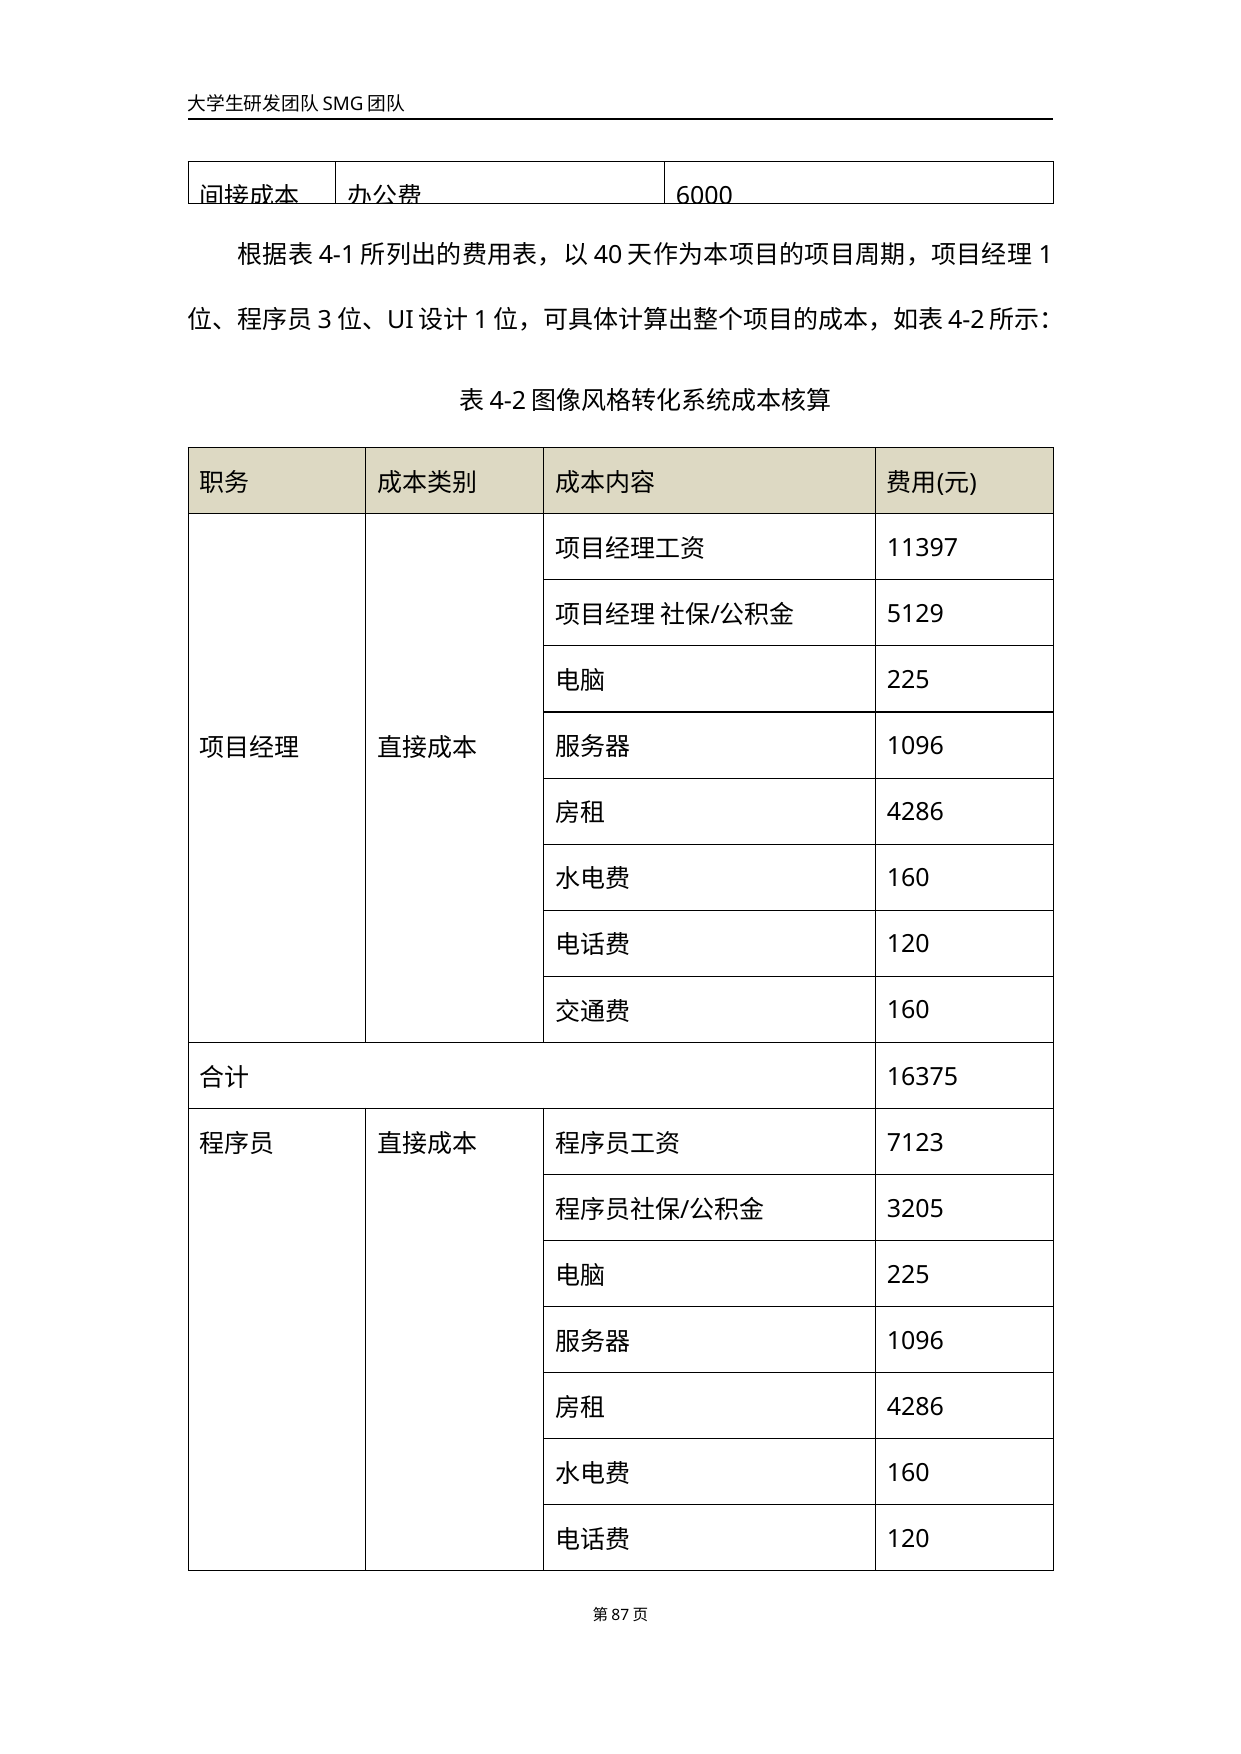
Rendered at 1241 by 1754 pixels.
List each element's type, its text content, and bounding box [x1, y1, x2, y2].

table_cell 合计 [189, 1043, 875, 1108]
table_header 成本内容 [544, 448, 875, 513]
table_cell 交通费 [544, 977, 875, 1042]
table_cell 程序员 [189, 1109, 365, 1570]
table_cell 项目经理工资 [544, 514, 875, 579]
table_cell 房租 [544, 1373, 875, 1438]
table_cell 电话费 [544, 911, 875, 976]
table_cell 服务器 [544, 1307, 875, 1372]
table_cell 服务器 [544, 713, 875, 777]
table_cell 4286 [876, 779, 1053, 843]
table_cell 间接成本 （年） [189, 162, 335, 202]
table_cell 房租 [544, 779, 875, 843]
table_header 职务 [189, 448, 365, 513]
list 根据表4-1所列出的费用表，以40天作为本项目的项目周期，项目经理1位、程序员3位、UI设计1位，可具体计算出整个项目的成本，如表4-2所示： [187, 220, 1053, 350]
table_header 成本类别 [366, 448, 543, 513]
table_cell 225 [876, 1241, 1053, 1306]
table_cell 直接成本 [366, 514, 543, 1042]
table_cell 程序员工资 [544, 1109, 875, 1174]
list 表4-2图像风格转化系统成本核算 [187, 366, 1053, 431]
table_cell 程序员社保/公积金 [544, 1175, 875, 1240]
table_cell 3205 [876, 1175, 1053, 1240]
table_cell 5129 [876, 580, 1053, 645]
table_cell 160 [876, 845, 1053, 909]
table_cell 项目经理 社保/公积金 [544, 580, 875, 645]
table_header 费用(元) [876, 448, 1053, 513]
table_cell 电脑 [544, 646, 875, 711]
table_cell 225 [876, 646, 1053, 711]
table_cell 6000 [665, 162, 1053, 202]
table_cell 16375 [876, 1043, 1053, 1108]
table_cell 160 [876, 1439, 1053, 1504]
table_cell 120 [876, 911, 1053, 976]
table_cell 项目经理 [189, 514, 365, 1042]
table_cell 水电费 [544, 1439, 875, 1504]
table_cell 7123 [876, 1109, 1053, 1174]
table_cell 电脑 [544, 1241, 875, 1306]
table_cell 1096 [876, 713, 1053, 777]
table_cell 4286 [876, 1373, 1053, 1438]
table_cell 办公费 [336, 162, 664, 202]
table_cell 直接成本 [366, 1109, 543, 1570]
table_cell 1096 [876, 1307, 1053, 1372]
table_cell 水电费 [544, 845, 875, 909]
table_cell 11397 [876, 514, 1053, 579]
table_cell 160 [876, 977, 1053, 1042]
table_cell 电话费 [544, 1505, 875, 1570]
table_cell 120 [876, 1505, 1053, 1570]
